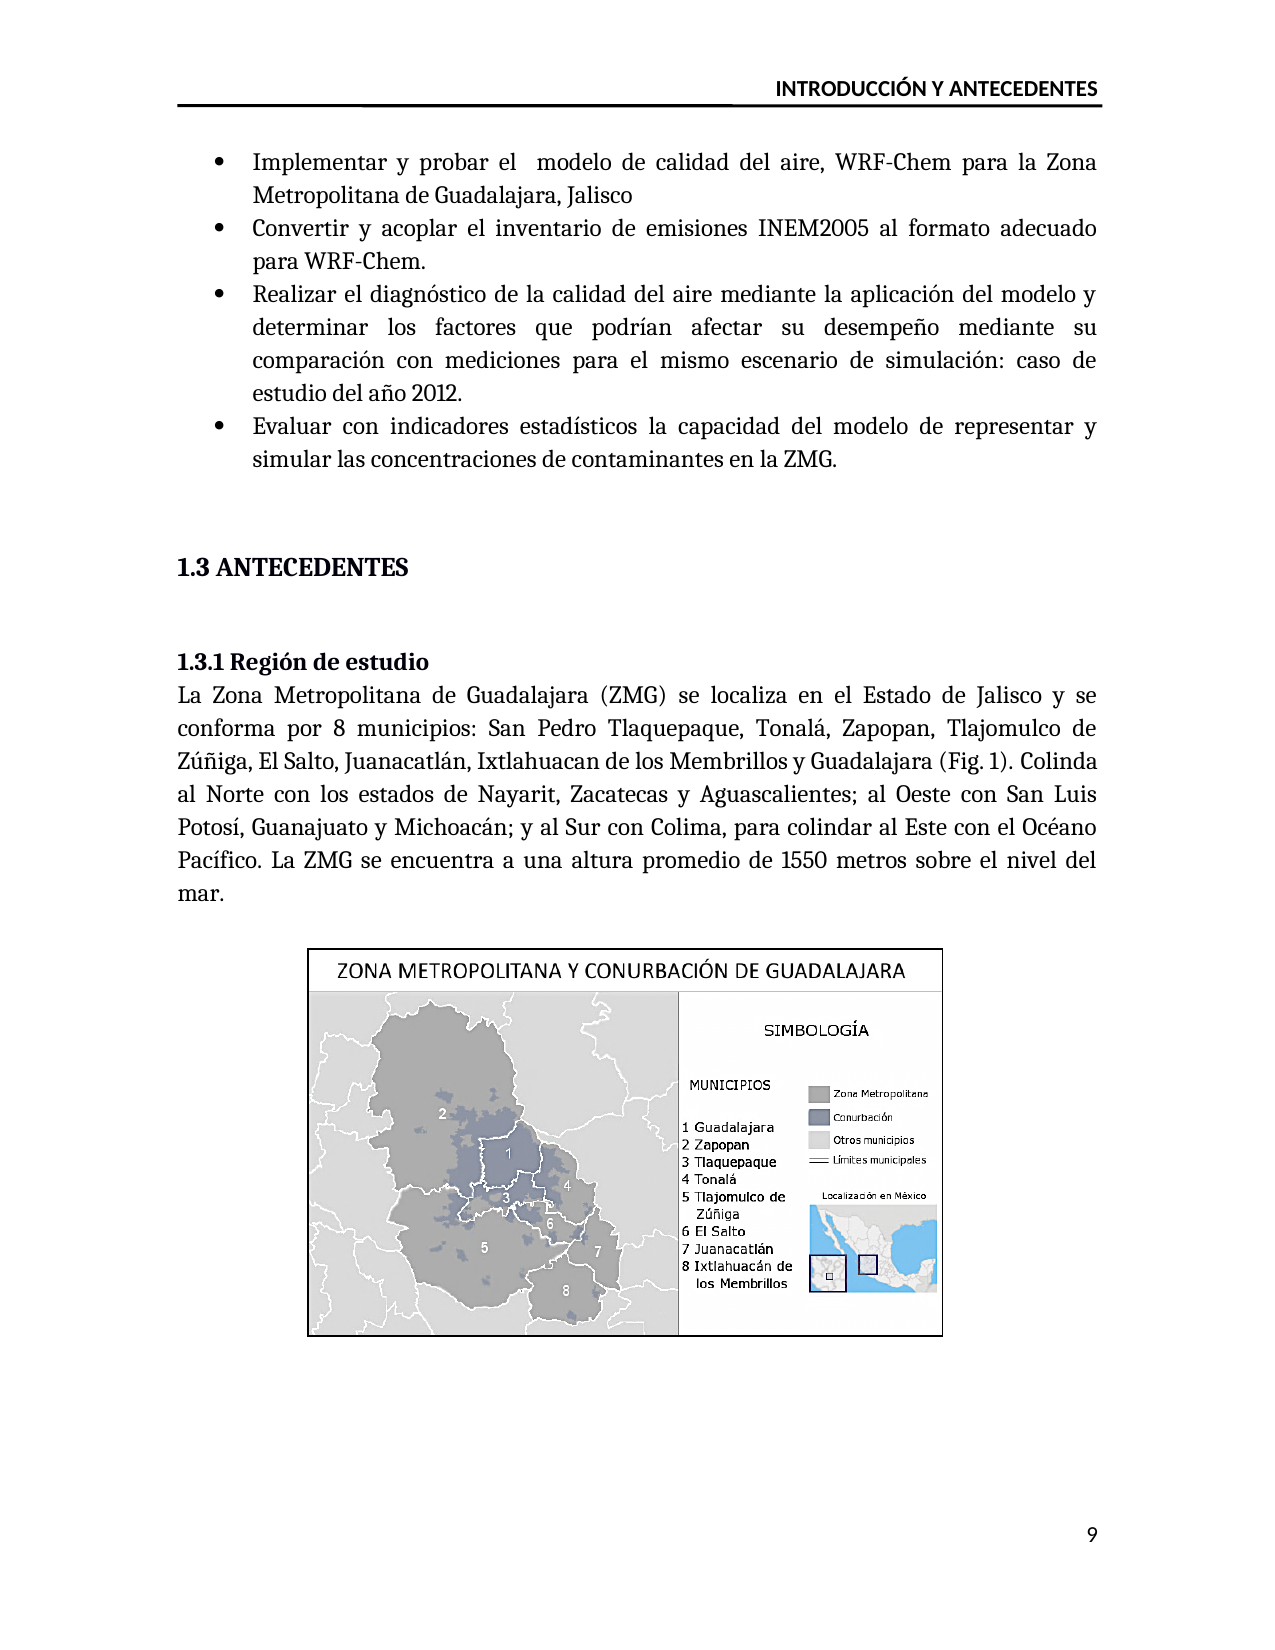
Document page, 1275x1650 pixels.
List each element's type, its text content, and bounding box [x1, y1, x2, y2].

picture [309, 950, 942, 1335]
list Convertir y acoplar el inventario de emisiones INEM2005 al formato adecuado para WRF-Chem. [215, 214, 1098, 275]
list Evaluar con indicadores estadísticos la capacidad del modelo de representar y simular las concentraciones de contaminantes en la ZMG. [215, 412, 1098, 473]
list Realizar el diagnóstico de la calidad del aire mediante la aplicación del modelo y determinar los factores que podrían afectar su desempeño mediante su comparación con mediciones para el mismo escenario de simulación: caso de estudio del año 2012. [215, 280, 1098, 407]
subtitle 1.3.1 Región de estudio [177, 648, 1098, 676]
subtitle 1.3 ANTECEDENTES [177, 552, 1098, 584]
text La Zona Metropolitana de Guadalajara (ZMG) se localiza en el Estado de Jalisco y se conforma por 8 municipios: San Pedro Tlaquepaque, Tonalá, Zapopan, Tlajomulco de Zúñiga, El Salto, Juanacatlán, Ixtlahuacan de los Membrillos y Guadalajara (Fig. 1). Colinda al Norte con los estados de Nayarit, Zacatecas y Aguascalientes; al Oeste con San Luis Potosí, Guanajuato y Michoacán; y al Sur con Colima, para colindar al Este con el Océano Pacífico. La ZMG se encuentra a una altura promedio de 1550 metros sobre el nivel del mar. [177, 681, 1098, 907]
list Implementar y probar el modelo de calidad del aire, WRF-Chem para la Zona Metropolitana de Guadalajara, Jalisco [215, 148, 1098, 209]
